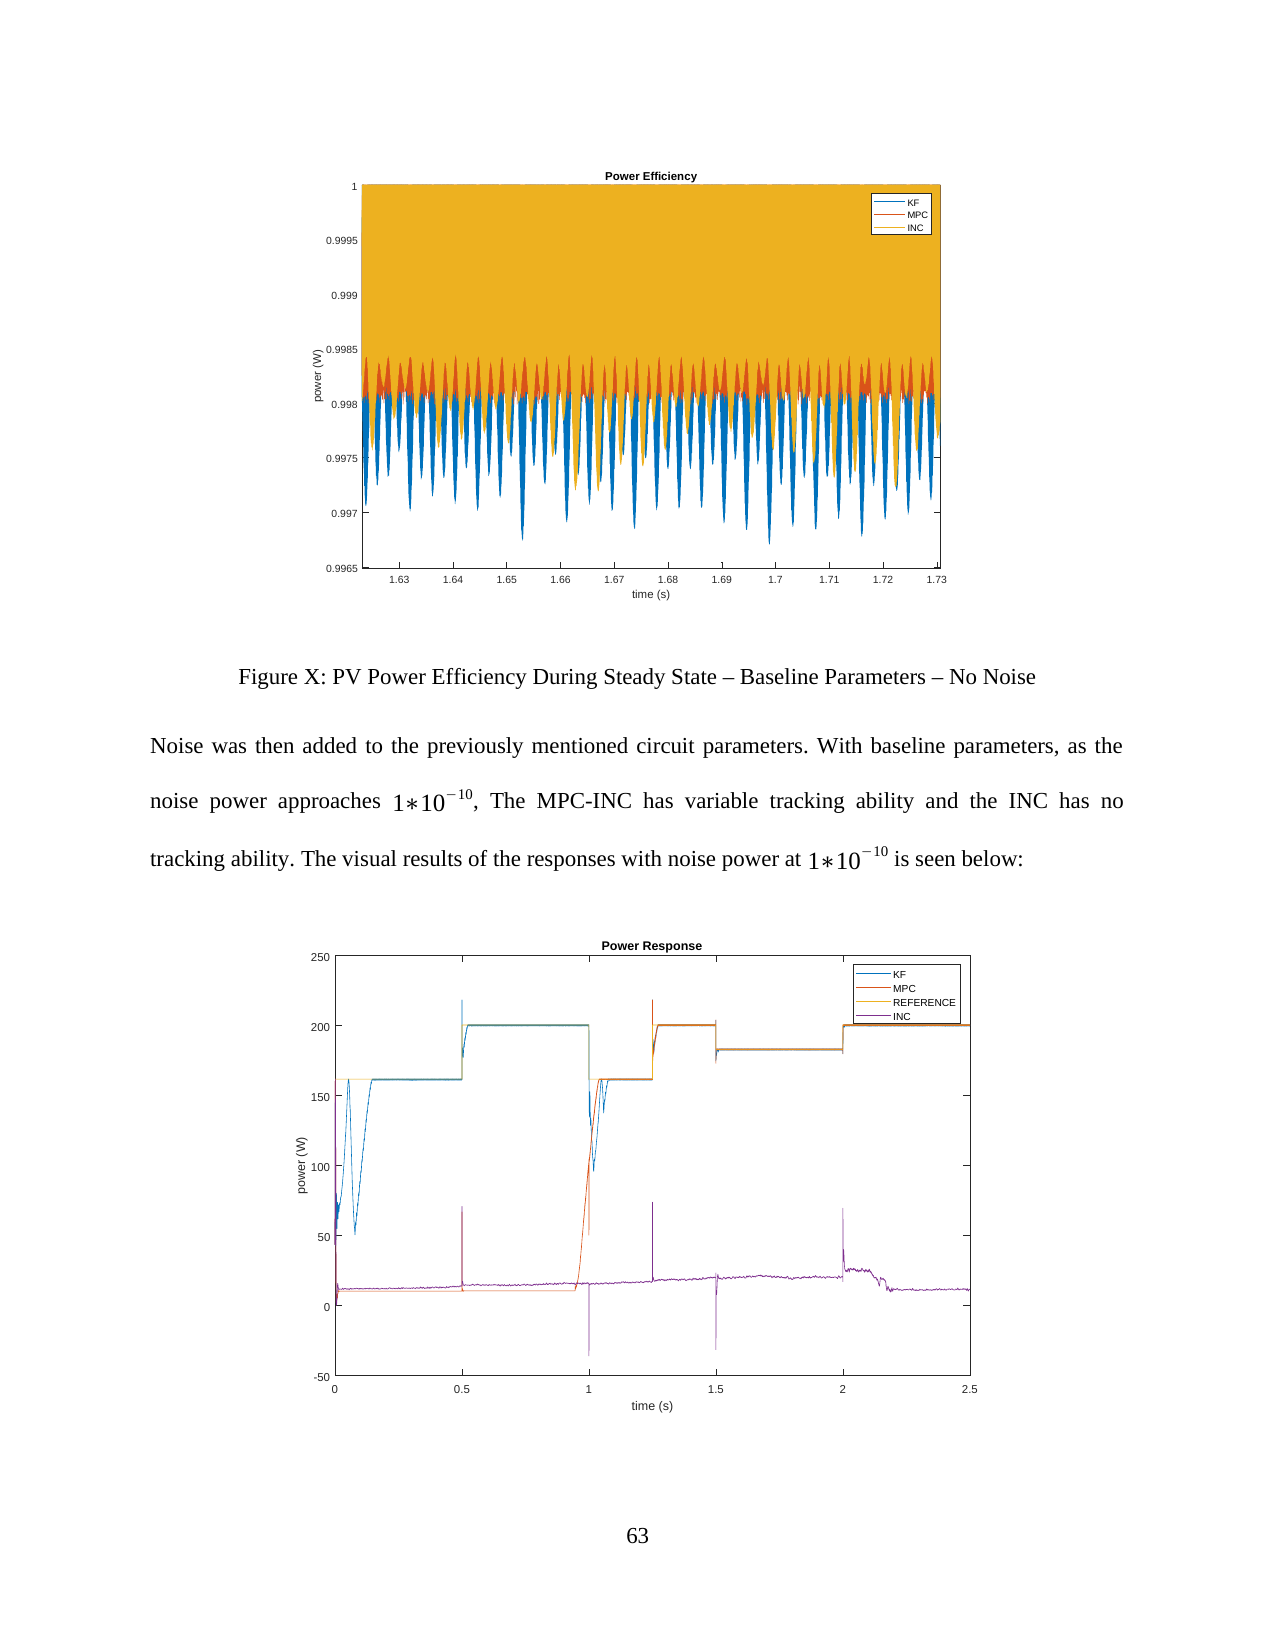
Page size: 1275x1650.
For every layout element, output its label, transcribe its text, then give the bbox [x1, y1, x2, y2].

text Figure X: PV Power Efficiency During Steady State – Baseline Parameters – No Noise [150, 663, 1125, 689]
text Noise was then added to the previously mentioned circuit parameters. With baseline parameters, as the noise power approaches , The MPC-INC has variable tracking ability and the INC has no tracking ability. The visual results of the responses with noise power at is seen below: [150, 732, 1125, 874]
